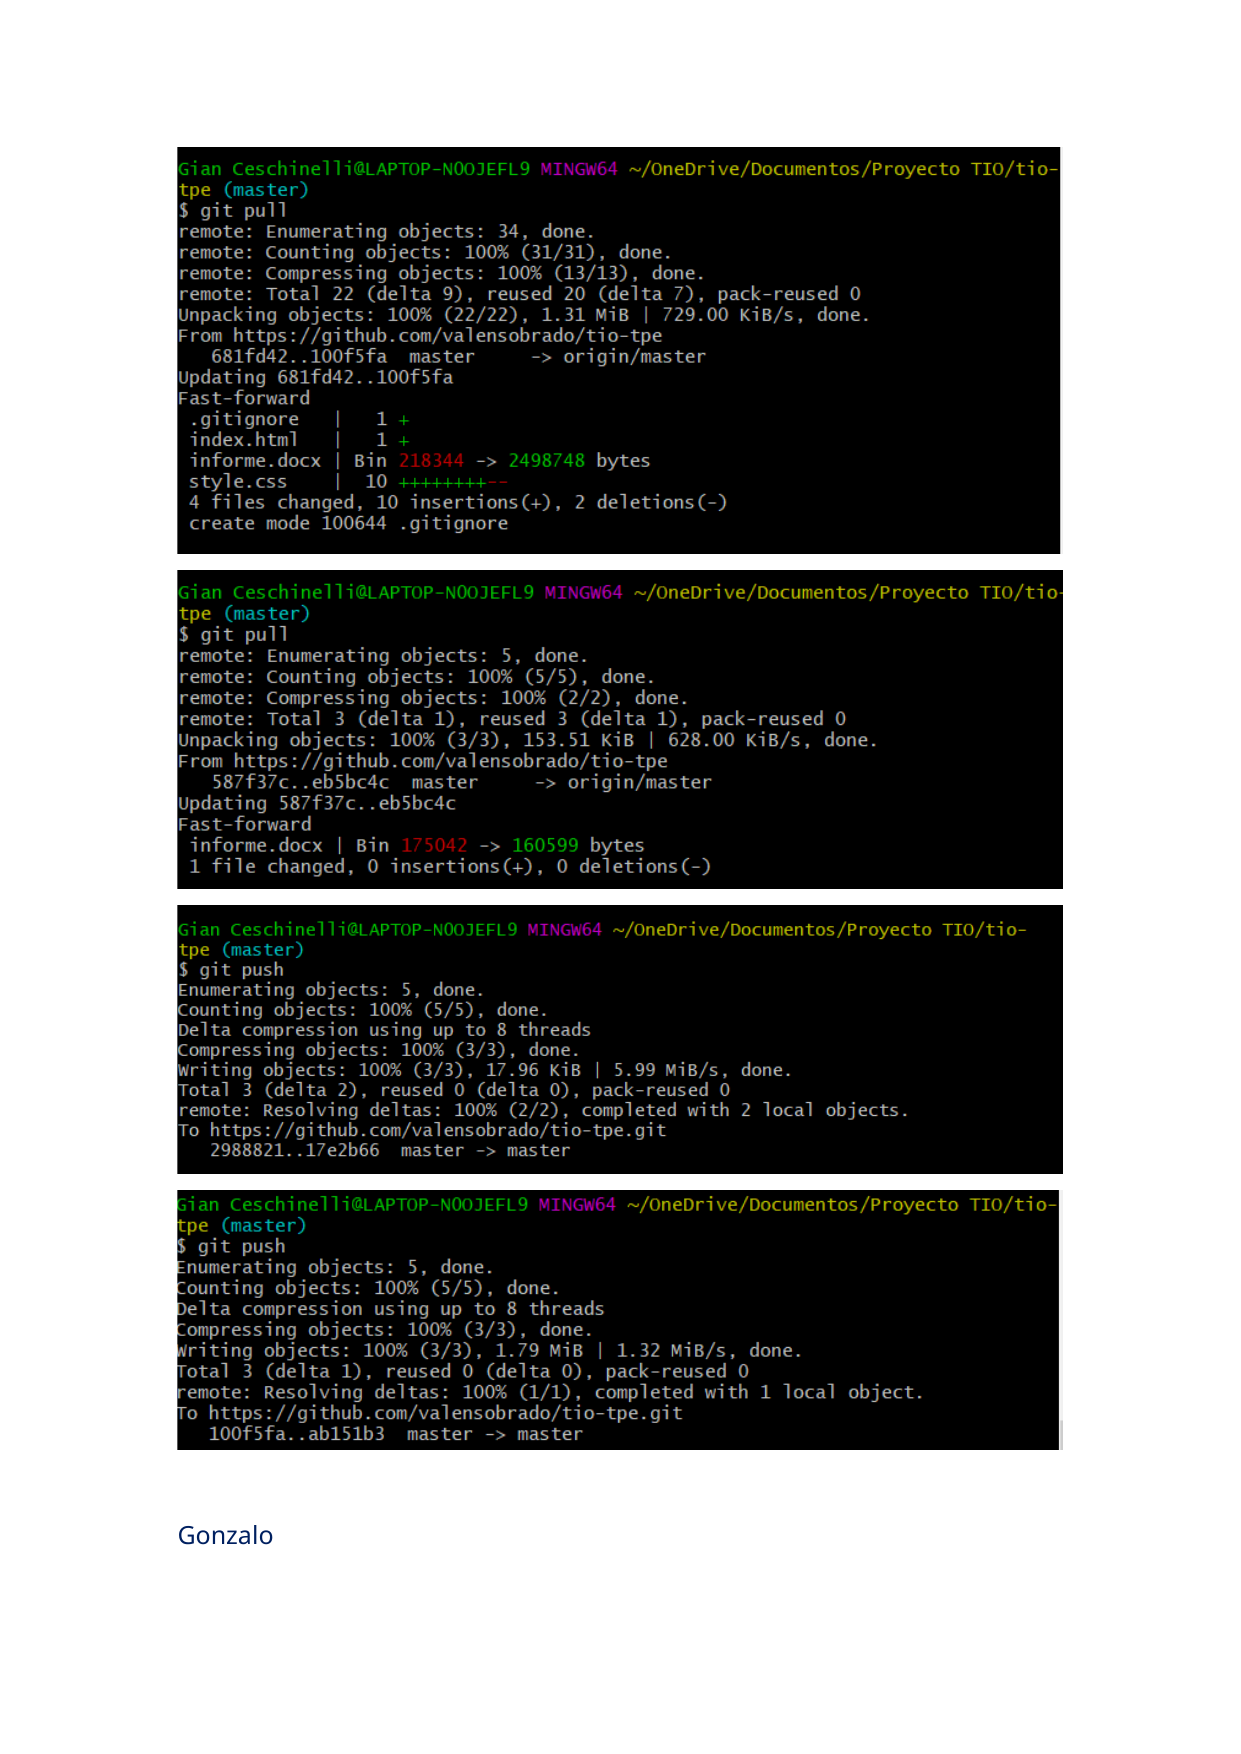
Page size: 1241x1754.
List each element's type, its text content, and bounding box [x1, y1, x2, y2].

picture [177, 147, 1063, 554]
text Gonzalo [177, 1517, 1063, 1551]
picture [177, 570, 1063, 889]
picture [177, 1190, 1063, 1450]
picture [177, 905, 1063, 1174]
